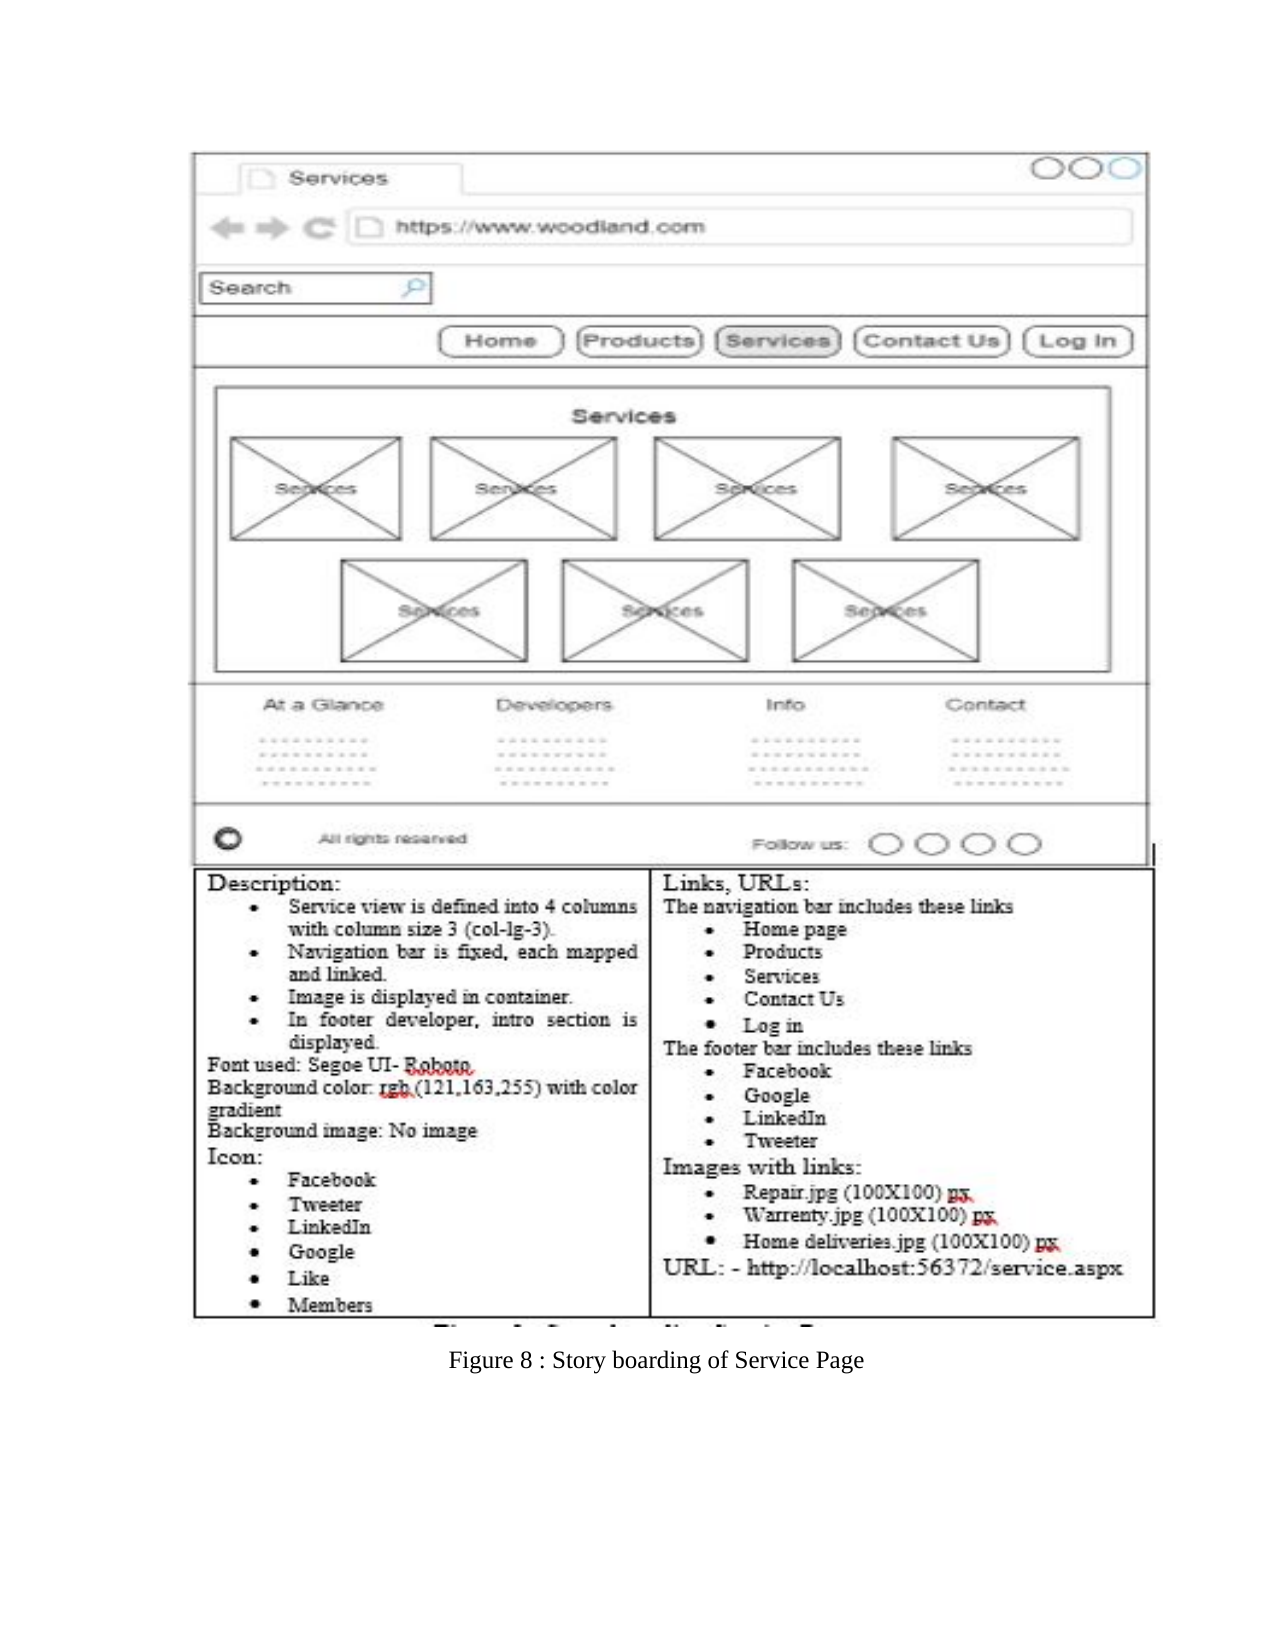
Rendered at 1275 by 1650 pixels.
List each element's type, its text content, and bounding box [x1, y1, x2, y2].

text Figure 8 : Story boarding of Service Page [187, 1346, 1125, 1374]
picture [187, 150, 1163, 1327]
